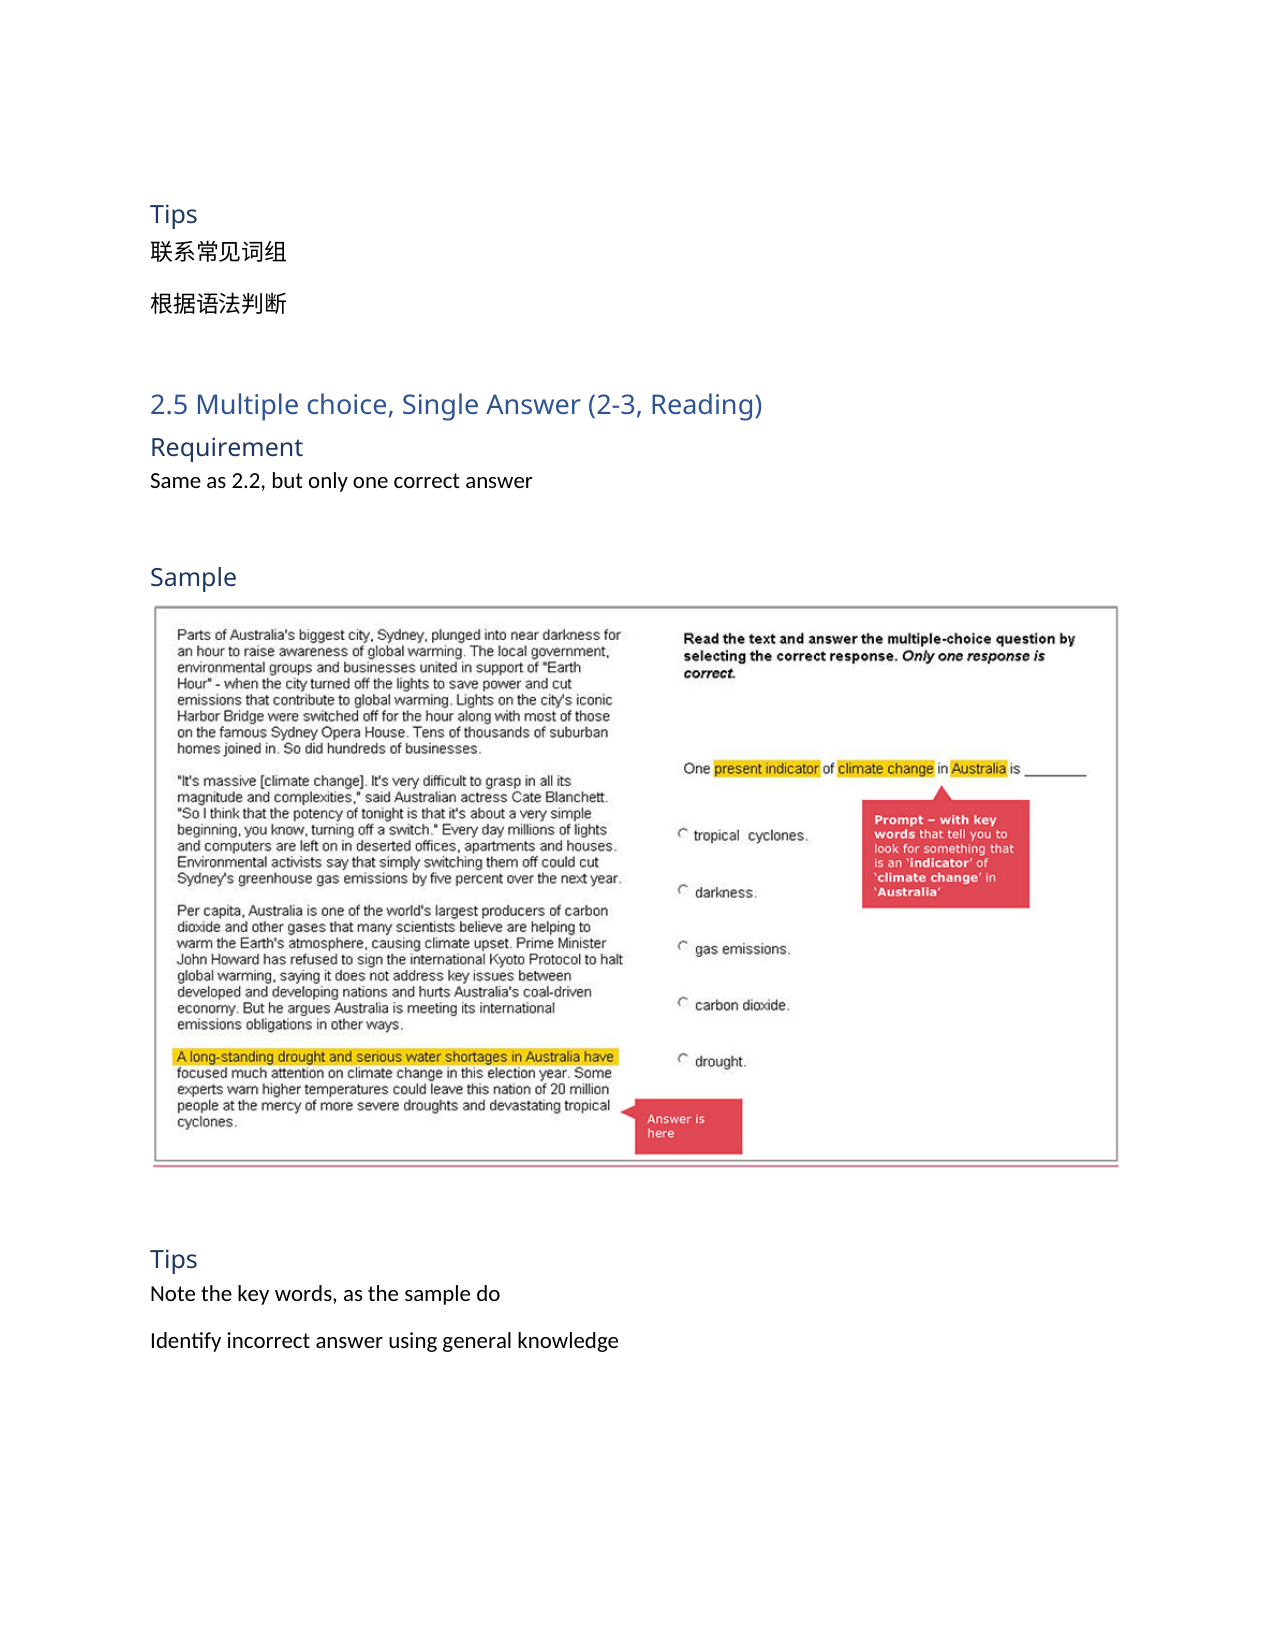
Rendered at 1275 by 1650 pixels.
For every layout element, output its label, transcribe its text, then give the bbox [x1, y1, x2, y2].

subtitle Requirement [150, 429, 1125, 463]
text Identify incorrect answer using general knowledge [150, 1326, 1125, 1354]
subtitle Tips [150, 197, 1125, 231]
picture [150, 596, 1125, 1177]
subtitle 2.5 Multiple choice, Single Answer (2-3, Reading) [150, 386, 1125, 422]
text Note the key words, as the sample do [150, 1279, 1125, 1307]
text Same as 2.2, but only one correct answer [150, 466, 1125, 494]
text 联系常见词组 [150, 234, 1125, 267]
subtitle Tips [150, 1242, 1125, 1276]
subtitle Sample [150, 560, 1125, 594]
text 根据语法判断 [150, 286, 1125, 319]
